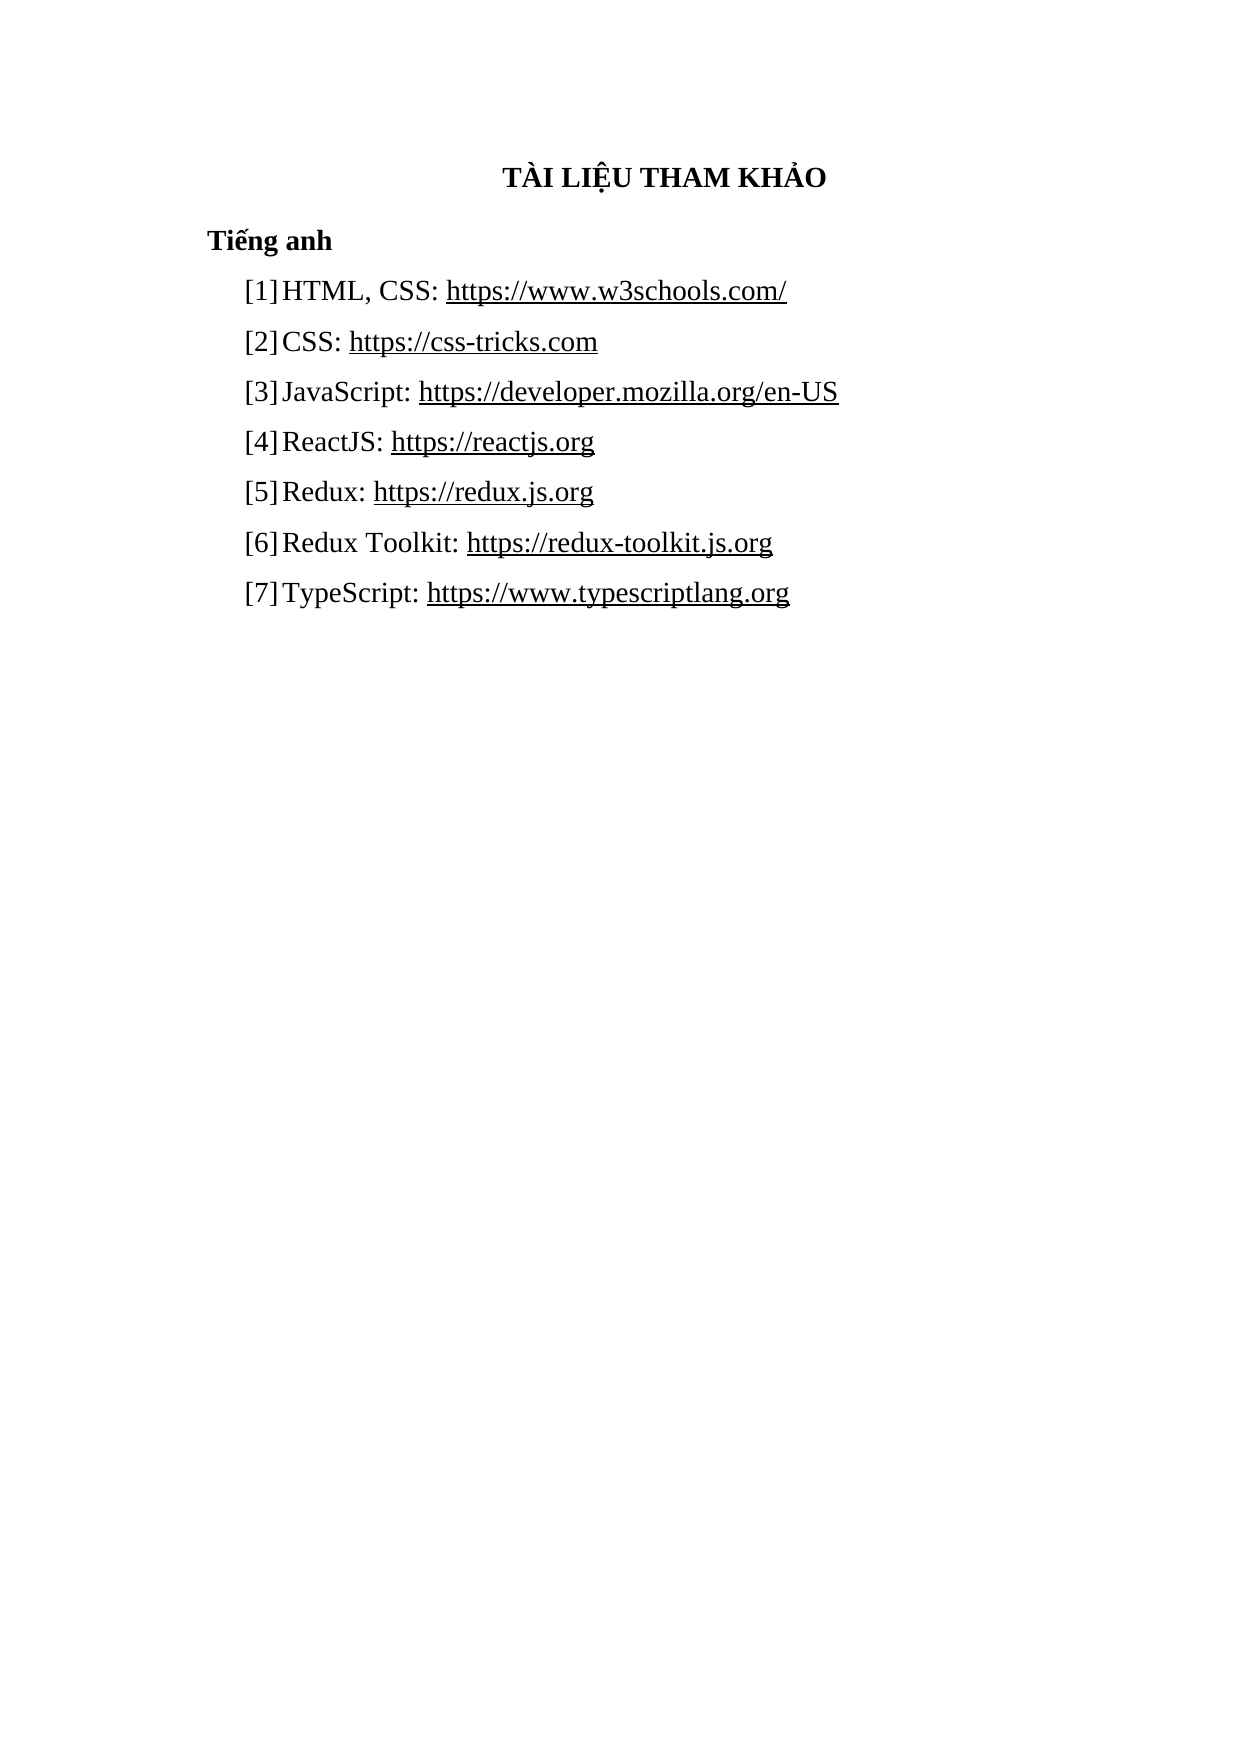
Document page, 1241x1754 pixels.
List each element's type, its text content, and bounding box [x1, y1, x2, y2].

list JavaScript: https://developer.mozilla.org/en-US [244, 374, 1122, 407]
list CSS: https://css-tricks.com [244, 324, 1122, 357]
list Redux Toolkit: https://redux-toolkit.js.org [244, 525, 1122, 558]
list HTML, CSS: https://www.w3schools.com/ [244, 273, 1122, 307]
subtitle TÀI LIỆU THAM KHẢO [207, 160, 1122, 194]
list Redux: https://redux.js.org [244, 474, 1122, 508]
list TypeScript: https://www.typescriptlang.org [244, 575, 1122, 609]
list ReactJS: https://reactjs.org [244, 424, 1122, 458]
text Tiếng anh [207, 223, 1122, 257]
